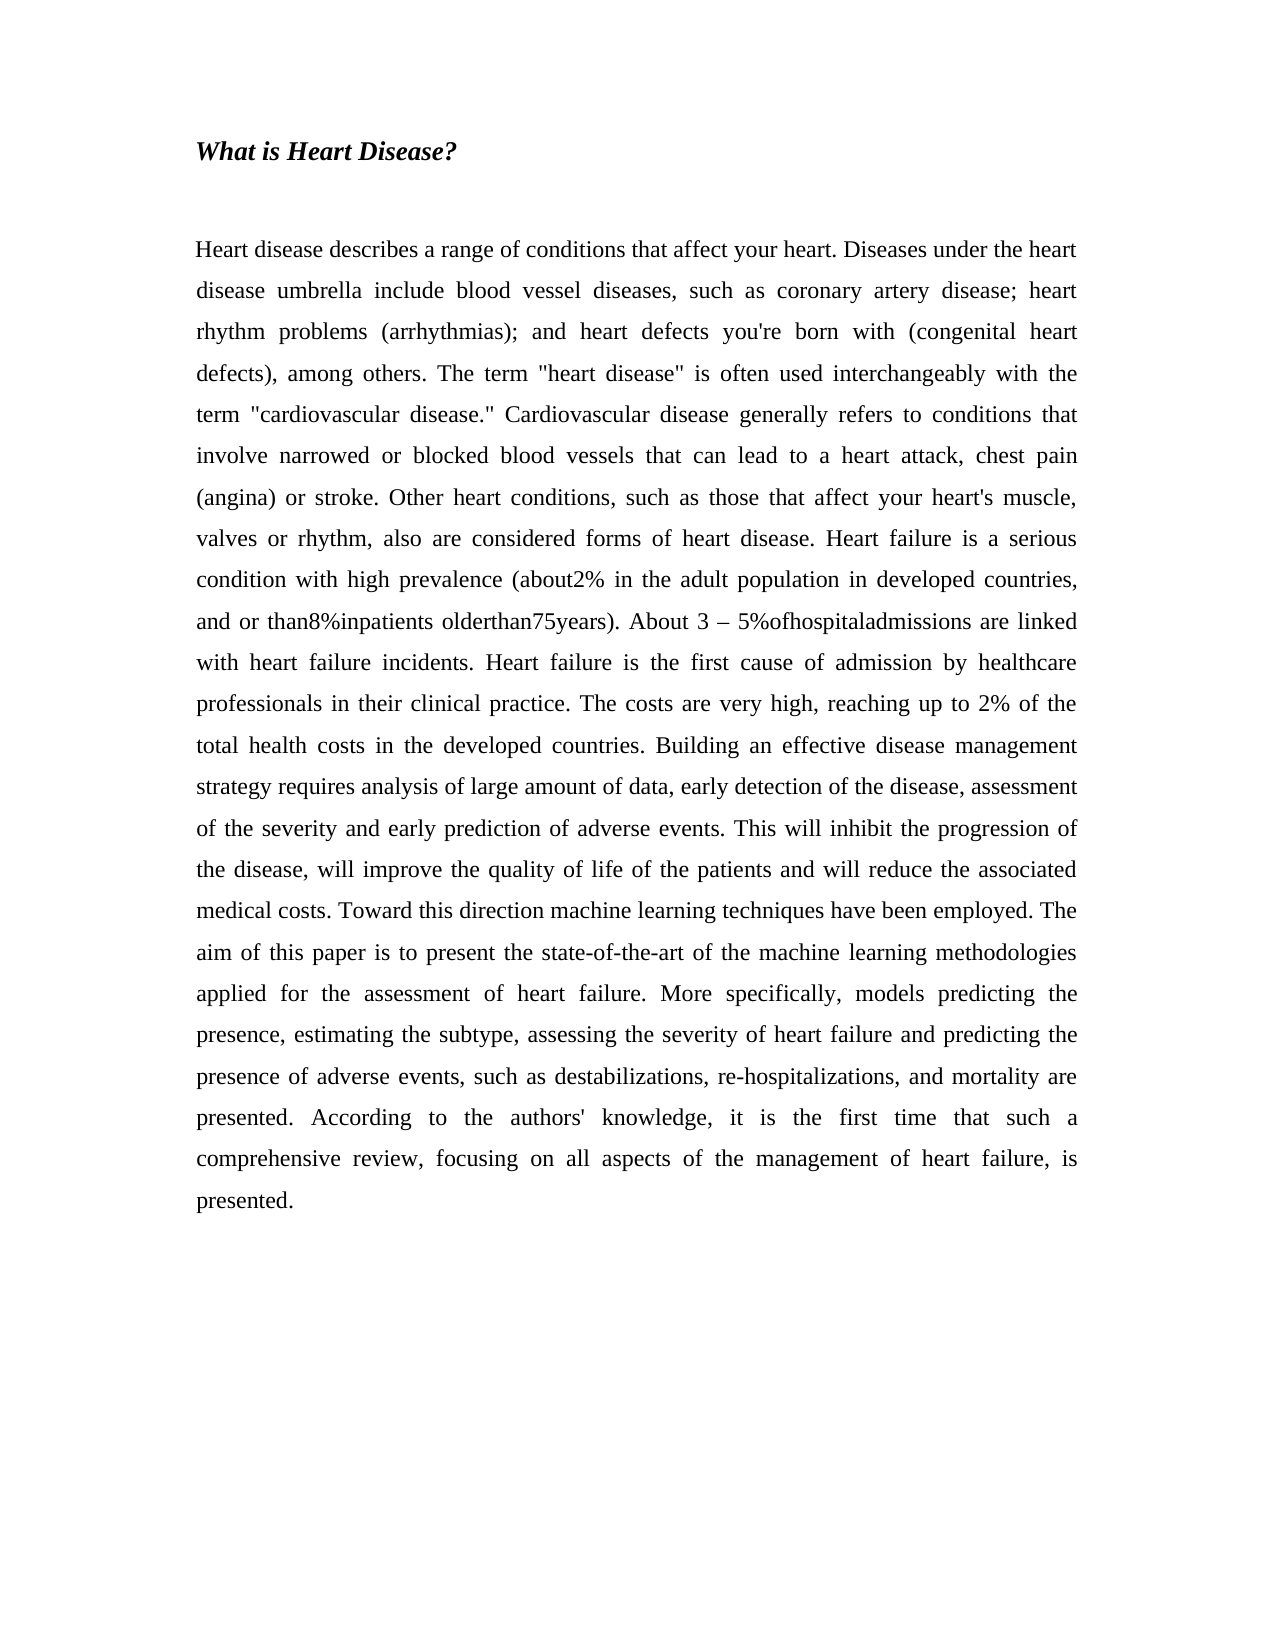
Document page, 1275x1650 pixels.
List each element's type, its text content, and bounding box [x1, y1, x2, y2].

subtitle What is Heart Disease? [195, 135, 1079, 166]
text Heart disease describes a range of conditions that affect your heart. Diseases under the heart disease umbrella include blood vessel diseases, such as coronary artery disease; heart rhythm problems (arrhythmias); and heart defects you're born with (congenital heart defects), among others. The term "heart disease" is often used interchangeably with the term "cardiovascular disease." Cardiovascular disease generally refers to conditions that involve narrowed or blocked blood vessels that can lead to a heart attack, chest pain (angina) or stroke. Other heart conditions, such as those that affect your heart's muscle, valves or rhythm, also are considered forms of heart disease. Heart failure is a serious condition with high prevalence (about2% in the adult population in developed countries, and or than8%inpatients olderthan75years). About 3 – 5%ofhospitaladmissions are linked with heart failure incidents. Heart failure is the first cause of admission by healthcare professionals in their clinical practice. The costs are very high, reaching up to 2% of the total health costs in the developed countries. Building an effective disease management strategy requires analysis of large amount of data, early detection of the disease, assessment of the severity and early prediction of adverse events. This will inhibit the progression of the disease, will improve the quality of life of the patients and will reduce the associated medical costs. Toward this direction machine learning techniques have been employed. The aim of this paper is to present the state-of-the-art of the machine learning methodologies applied for the assessment of heart failure. More specifically, models predicting the presence, estimating the subtype, assessing the severity of heart failure and predicting the presence of adverse events, such as destabilizations, re-hospitalizations, and mortality are presented. According to the authors' knowledge, it is the first time that such a comprehensive review, focusing on all aspects of the management of heart failure, is presented. [195, 234, 1079, 1213]
